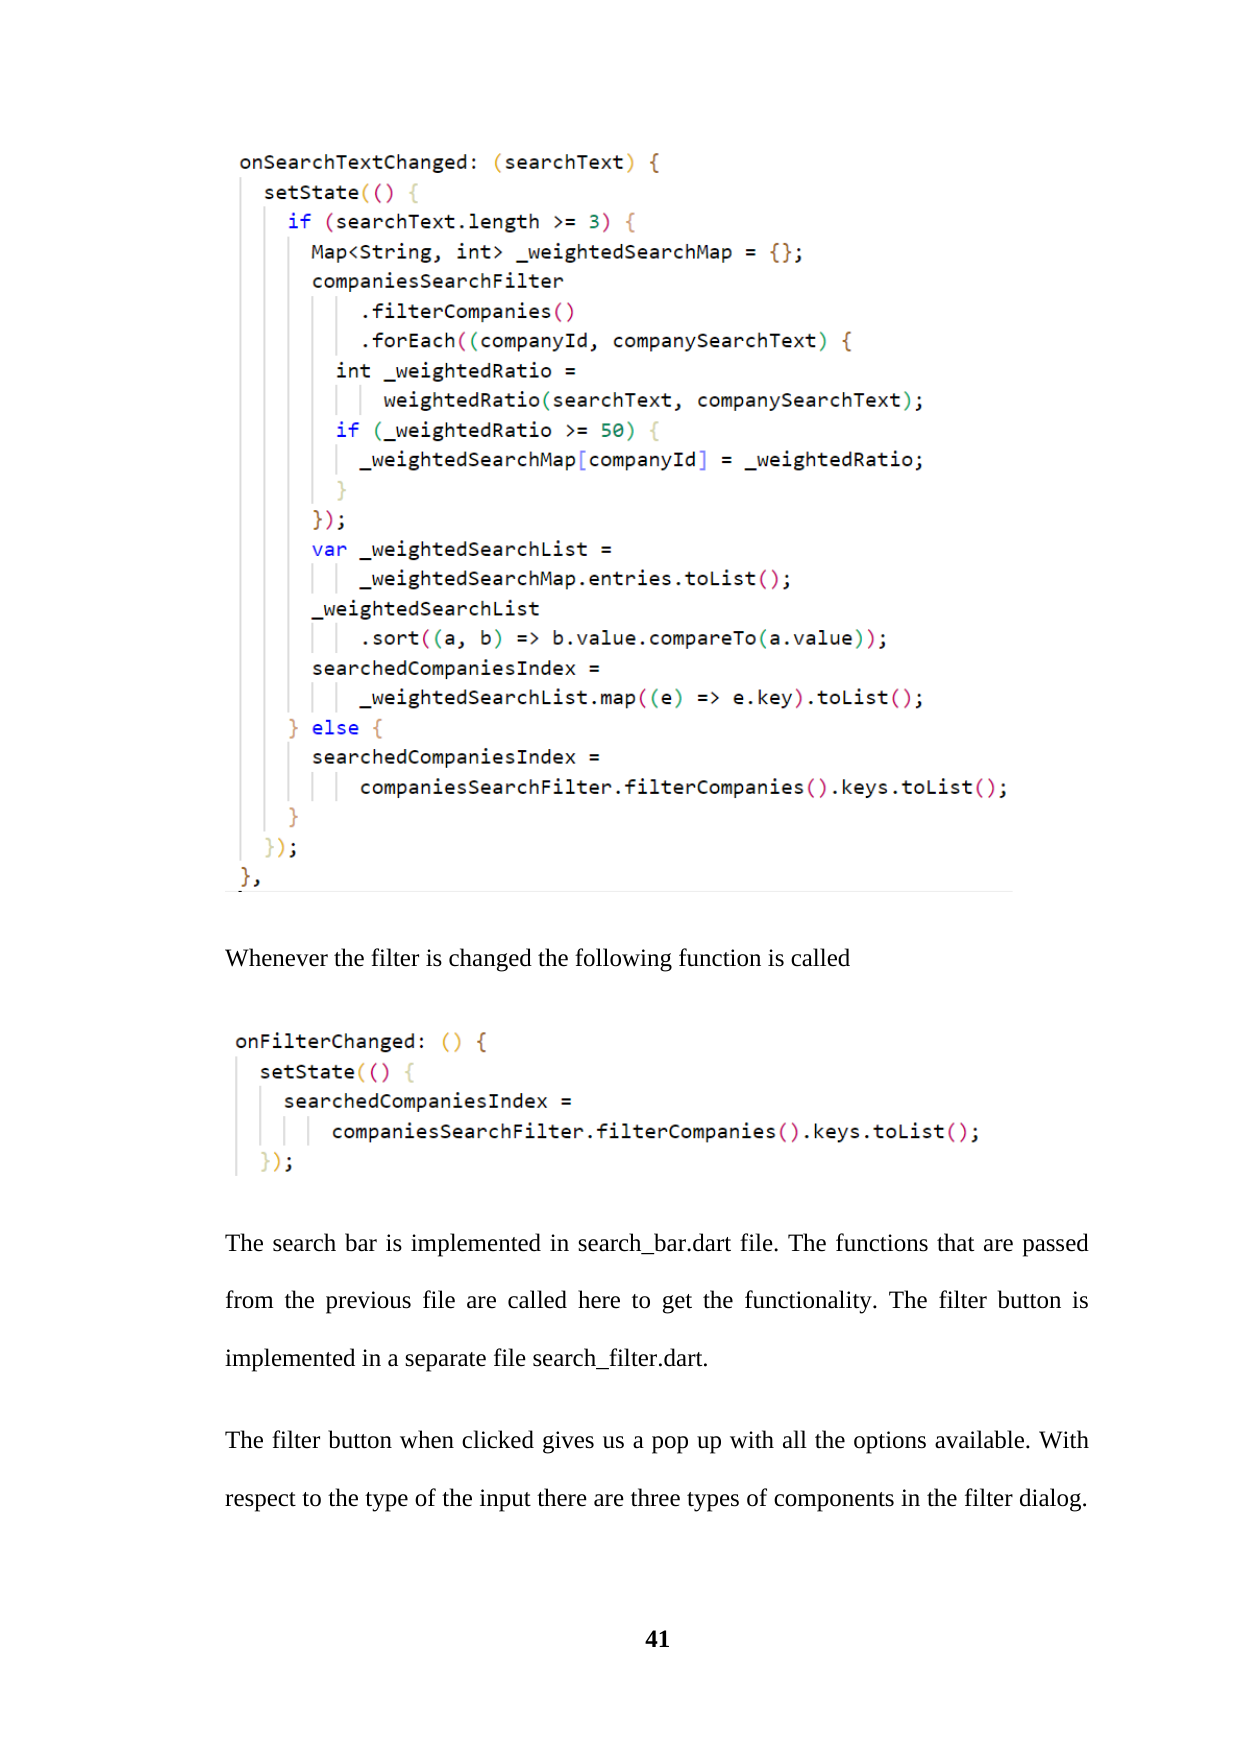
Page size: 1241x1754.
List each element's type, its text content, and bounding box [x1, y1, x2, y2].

text The search bar is implemented in search_bar.dart file. The functions that are passed from the previous file are called here to get the functionality. The filter button is implemented in a separate file search_filter.dart. [225, 1228, 1090, 1372]
picture [225, 1025, 986, 1177]
text Whenever the filter is changed the following function is called [225, 943, 1090, 972]
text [225, 1426, 1090, 1512]
picture [225, 150, 1013, 892]
